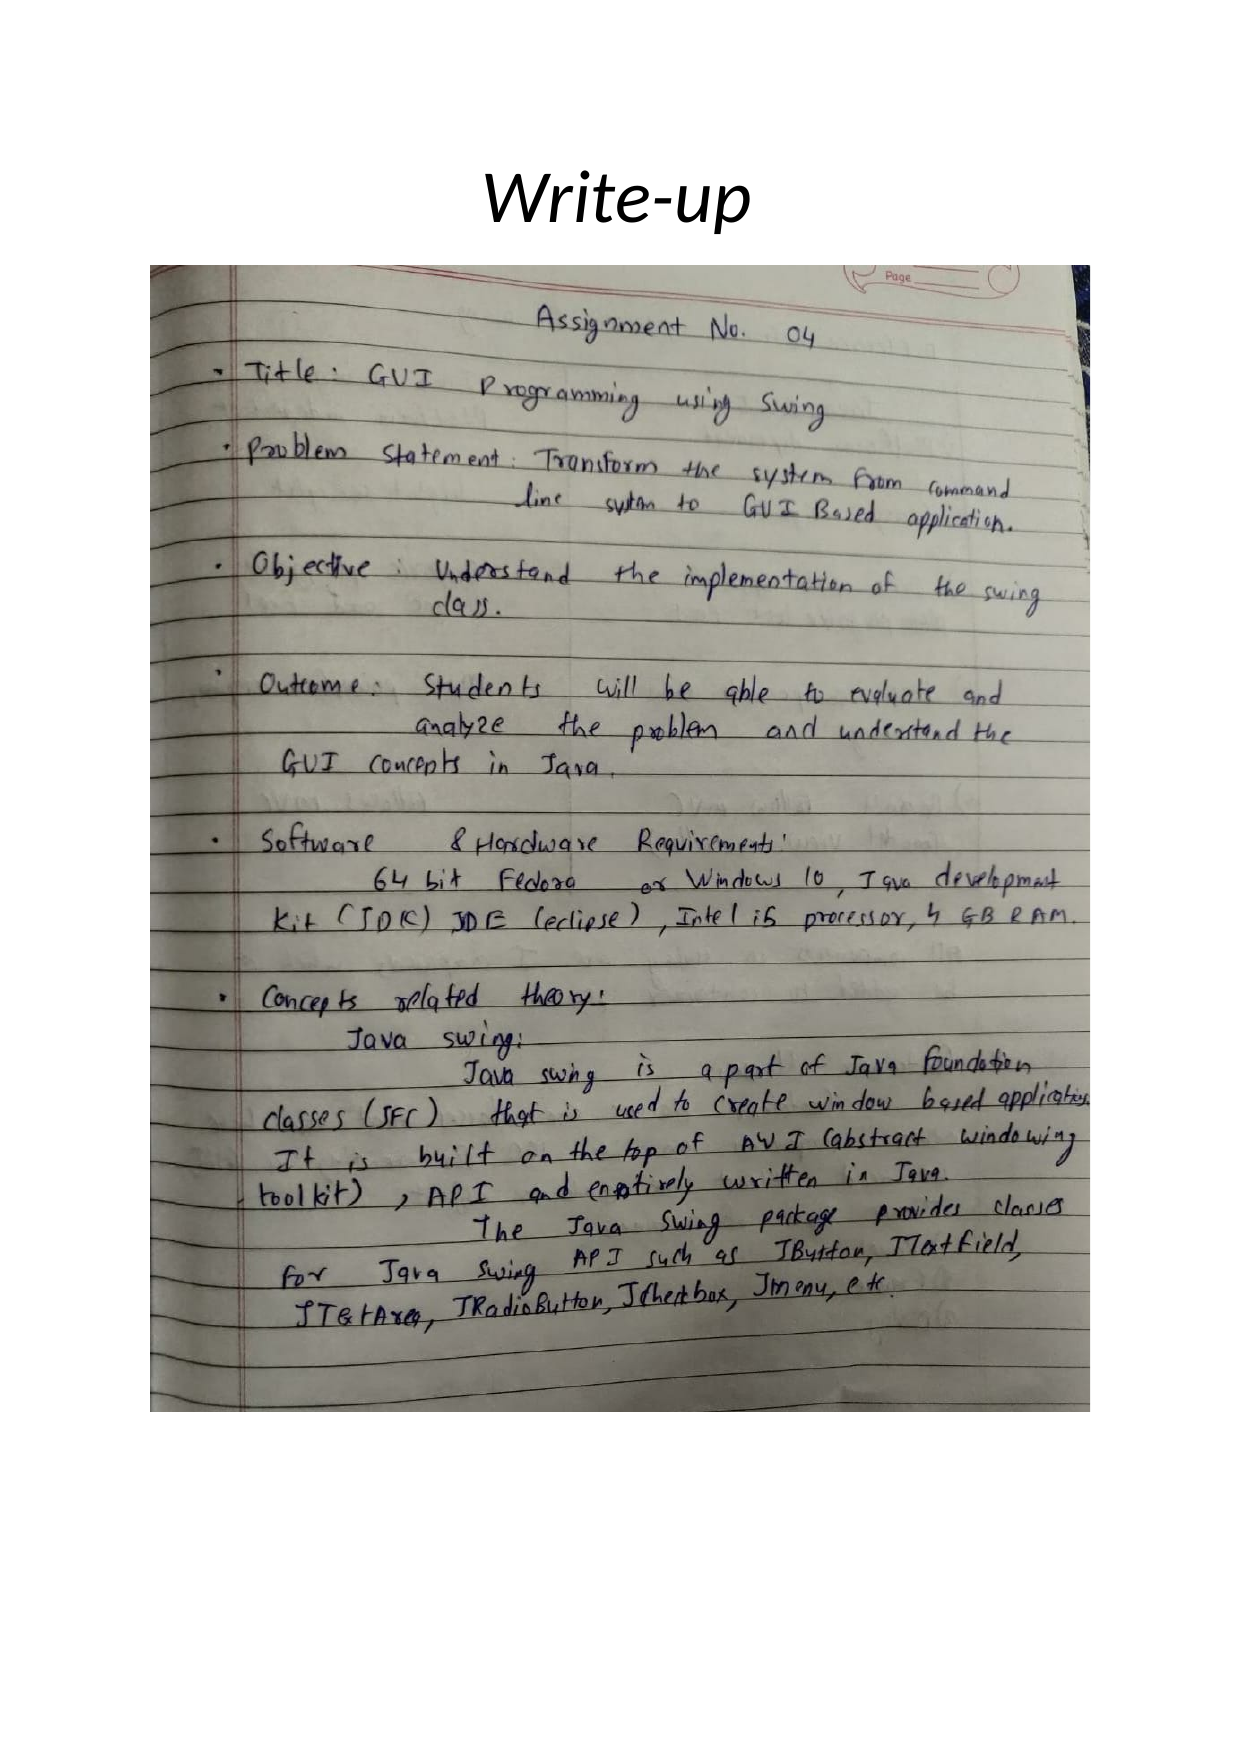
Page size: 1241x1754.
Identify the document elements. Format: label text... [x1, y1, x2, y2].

picture [150, 265, 1091, 1412]
text Write-up [150, 150, 1090, 242]
